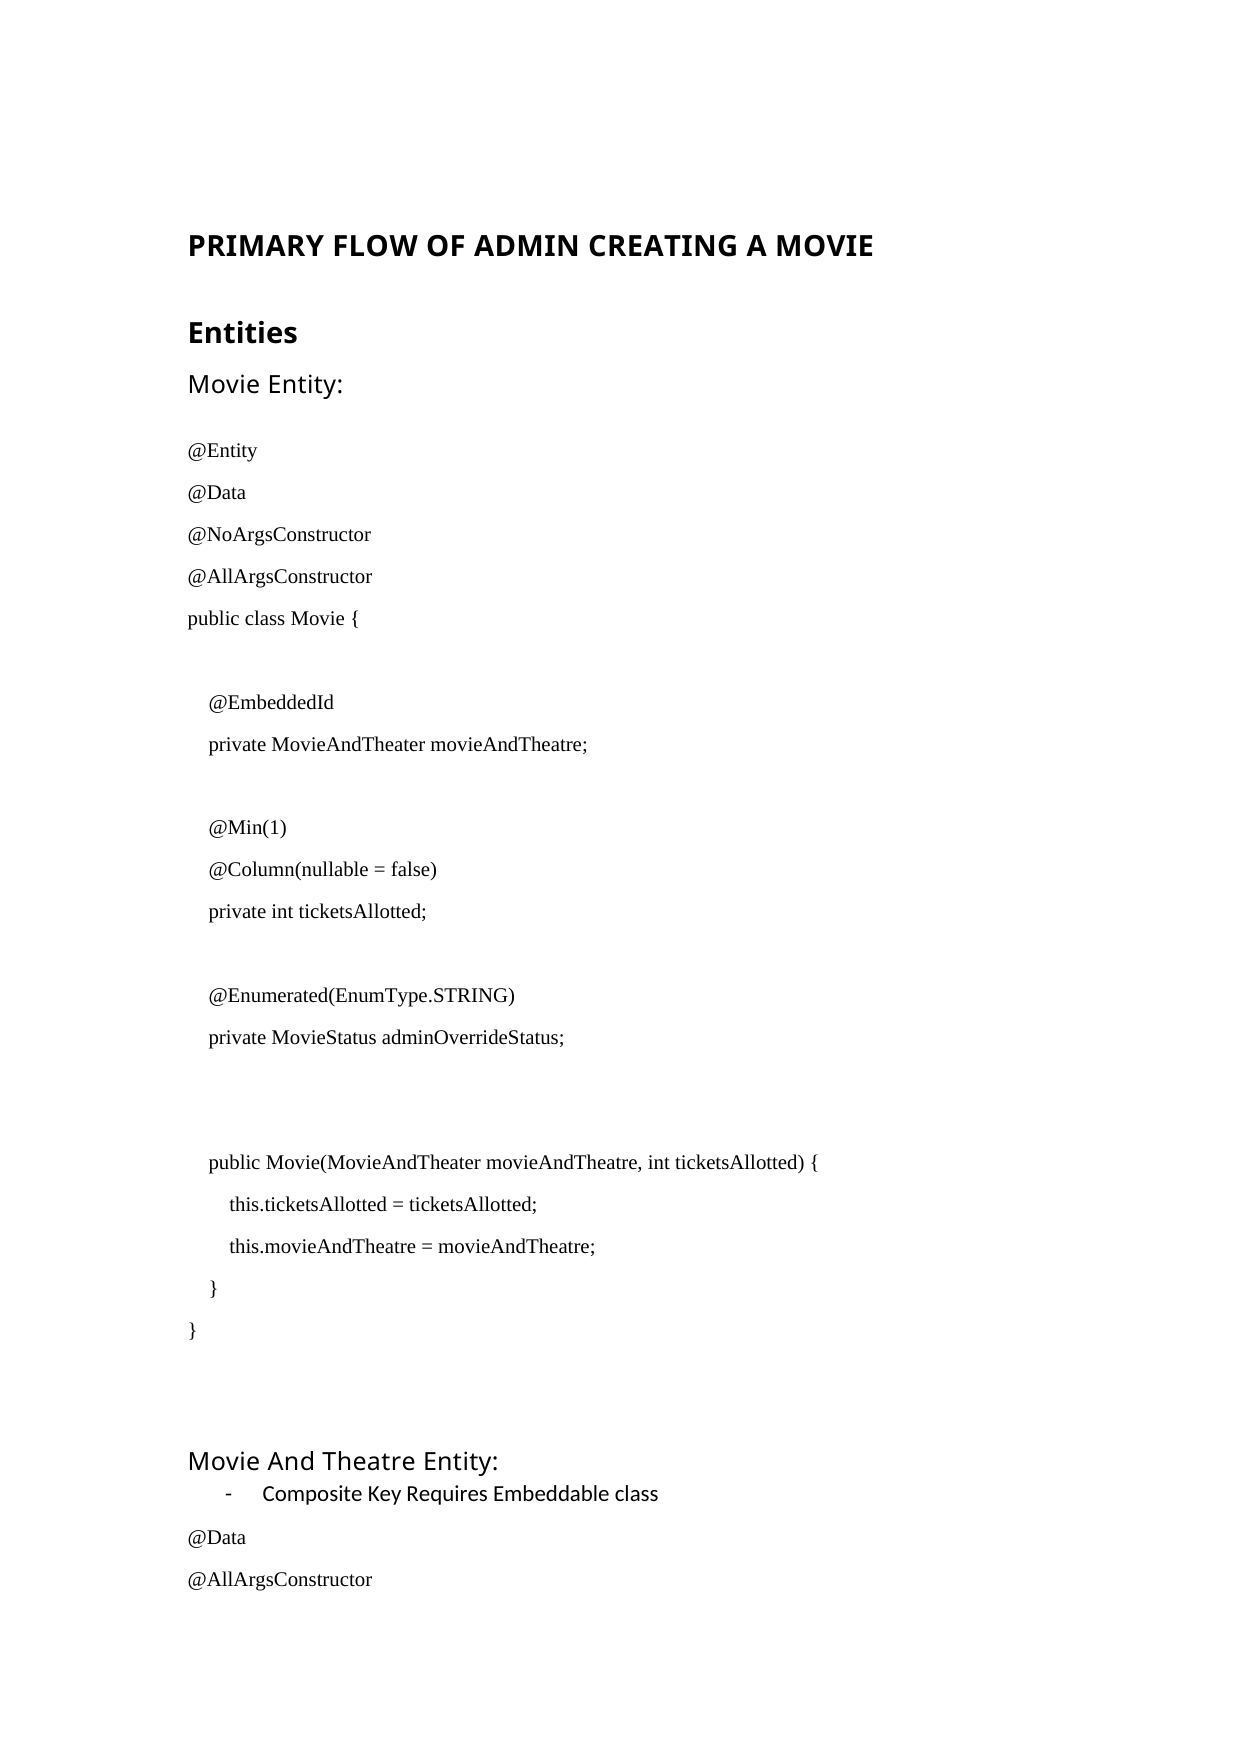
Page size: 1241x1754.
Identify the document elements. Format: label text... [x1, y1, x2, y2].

text public class Movie { [187, 606, 1053, 630]
text @AllArgsConstructor [187, 1567, 1053, 1591]
text this.ticketsAllotted = ticketsAllotted; [187, 1192, 1053, 1216]
text @EmbeddedId [187, 689, 1053, 714]
subtitle Primary Flow of Admin Creating A Movie [187, 225, 1053, 265]
subtitle Entities [187, 313, 1053, 352]
subtitle Movie And Theatre Entity: [187, 1443, 1053, 1477]
text this.movieAndTheatre = movieAndTheatre; [187, 1234, 1053, 1258]
text @Entity [187, 438, 1053, 462]
text @NoArgsConstructor [187, 522, 1053, 546]
text @Data [187, 1525, 1053, 1549]
text @Min(1) [187, 815, 1053, 839]
subtitle Movie Entity: [187, 367, 1053, 437]
text @Column(nullable = false) [187, 857, 1053, 881]
list Composite Key Requires Embeddable class [225, 1479, 1053, 1507]
text @Enumerated(EnumType.STRING) [187, 983, 1053, 1007]
text private MovieStatus adminOverrideStatus; [187, 1024, 1053, 1049]
text public Movie(MovieAndTheater movieAndTheatre, int ticketsAllotted) { [187, 1150, 1053, 1174]
text @Data [187, 480, 1053, 504]
text } [187, 1276, 1053, 1300]
text } [187, 1318, 1053, 1342]
text private int ticketsAllotted; [187, 899, 1053, 923]
text private MovieAndTheater movieAndTheatre; [187, 731, 1053, 756]
text @AllArgsConstructor [187, 564, 1053, 588]
